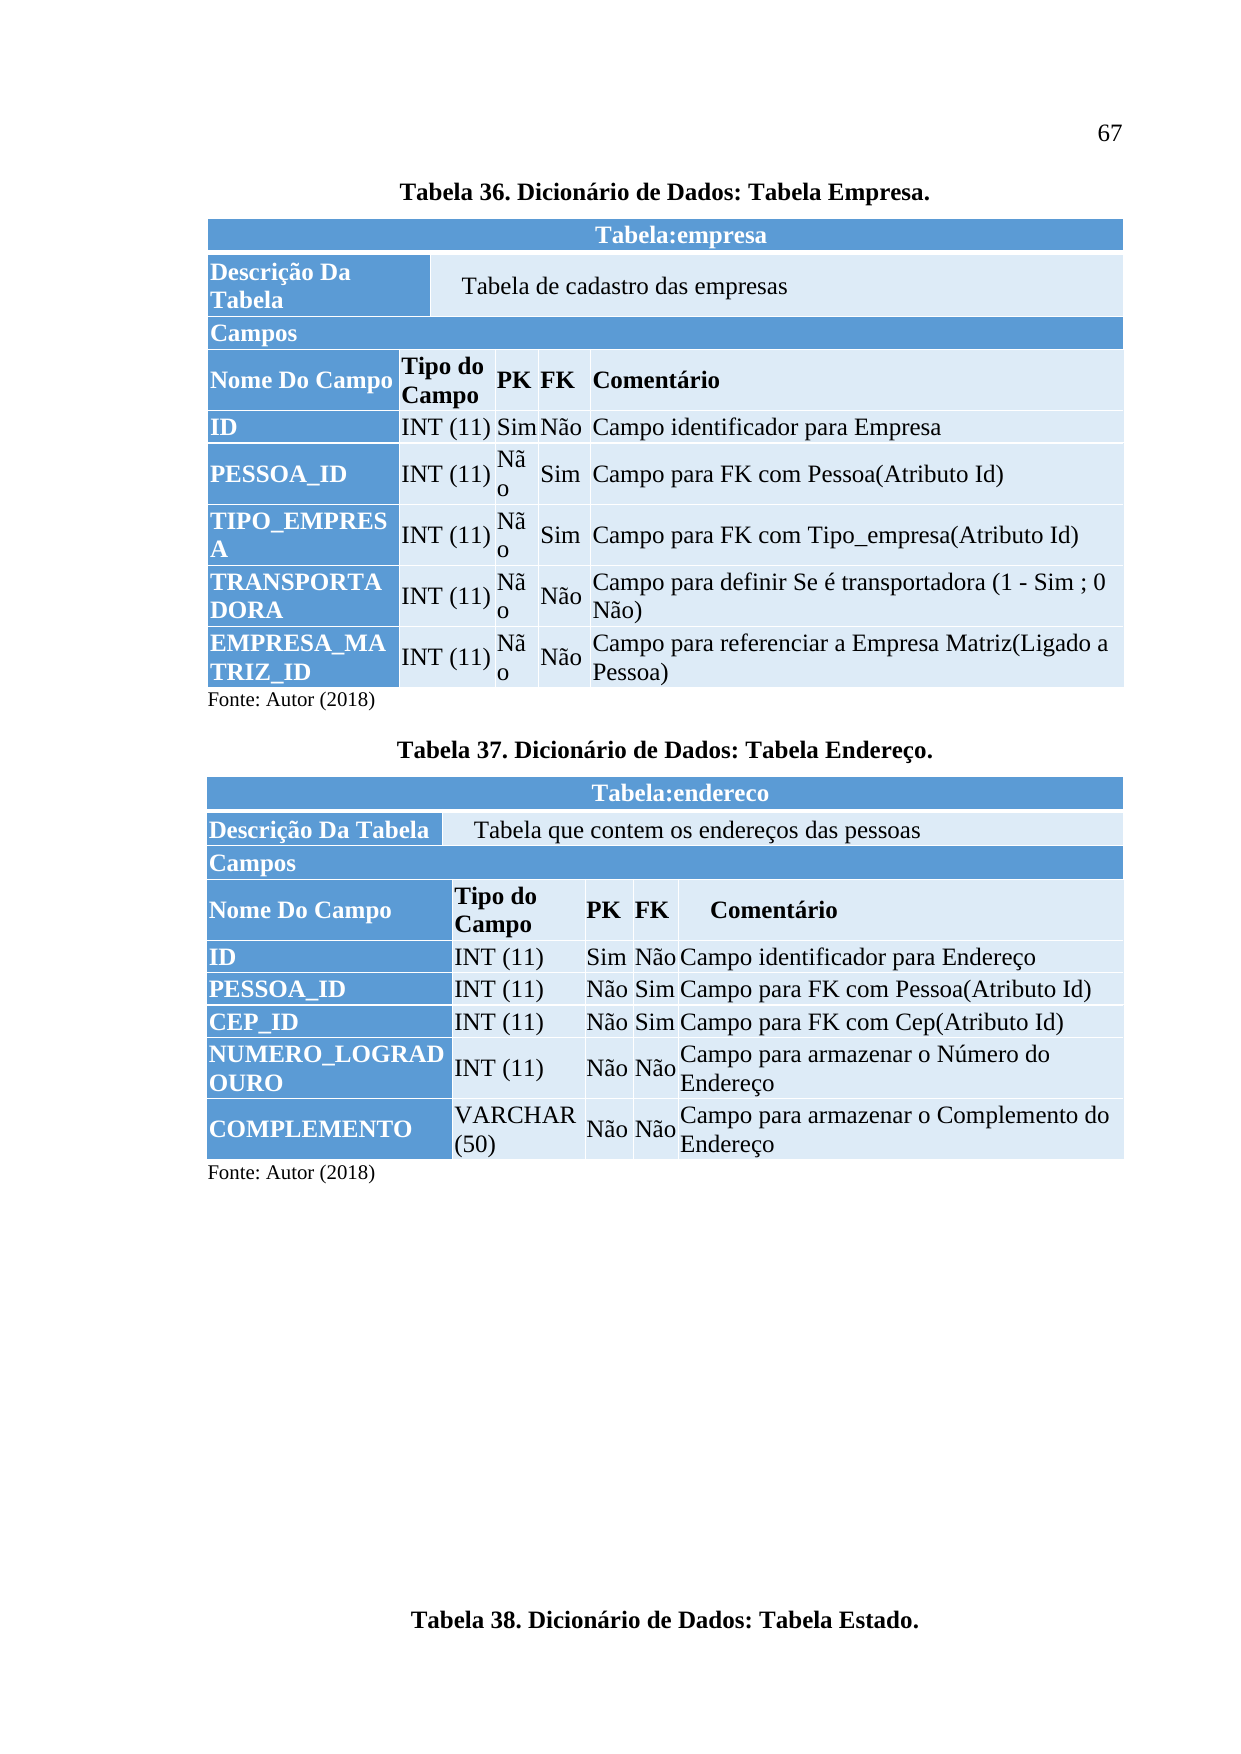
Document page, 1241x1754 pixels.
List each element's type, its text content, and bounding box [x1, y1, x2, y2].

table_cell VARCHAR(50) [453, 1099, 585, 1159]
table_header Tabela:endereco [207, 777, 1123, 809]
table_cell Campo para armazenar o Número do Endereço [679, 1037, 1124, 1098]
table_cell Não [539, 566, 590, 626]
table_cell INT (11) [400, 627, 495, 687]
table_cell Tabela de cadastro das empresas [431, 255, 1123, 316]
table_cell Comentário [679, 880, 1124, 940]
table_cell INT (11) [453, 941, 585, 972]
text Tabela 36. Dicionário de Dados: Tabela Empresa. [207, 177, 1122, 206]
table_cell PK [496, 350, 538, 410]
table_cell Não [496, 444, 538, 504]
table_cell Não [634, 1038, 678, 1098]
table_cell Não [586, 973, 633, 1004]
table_cell NUMERO_LOGRADOURO [207, 1038, 452, 1098]
table_cell Tipo do Campo [453, 880, 585, 940]
table_cell INT (11) [453, 1038, 585, 1098]
text Fonte: Autor (2018) [207, 687, 1122, 711]
table_cell Campos [207, 846, 1123, 879]
table_cell Nome Do Campo [207, 880, 452, 940]
table_cell PK [586, 880, 633, 940]
table_cell PESSOA_ID [208, 444, 399, 504]
table_cell Não [586, 1006, 633, 1037]
table_cell Não [496, 505, 538, 565]
table_cell INT (11) [400, 444, 495, 504]
table_cell Não [634, 941, 678, 972]
table_cell Campo identificador para Empresa [591, 410, 1124, 442]
table_cell Campo para armazenar o Complemento do Endereço [679, 1098, 1124, 1159]
table_cell Campo para FK com Pessoa(Atributo Id) [591, 443, 1124, 504]
table_cell Nome Do Campo [208, 350, 399, 410]
table_cell INT (11) [453, 973, 585, 1004]
table_cell Sim [539, 444, 590, 504]
table_cell INT (11) [453, 1006, 585, 1037]
table_cell Campos [208, 317, 1123, 349]
table_cell Não [634, 1099, 678, 1159]
table_cell Campo para definir Se é transportadora (1 - Sim ; 0 Não) [591, 565, 1124, 626]
table_cell EMPRESA_MATRIZ_ID [208, 627, 399, 687]
table_cell Campo para FK com Cep(Atributo Id) [679, 1005, 1124, 1037]
table_cell Sim [496, 411, 538, 442]
table_cell ID [208, 411, 399, 442]
table_cell INT (11) [400, 411, 495, 442]
table_cell Não [496, 566, 538, 626]
table_cell INT (11) [400, 505, 495, 565]
table_cell Campo para FK com Tipo_empresa(Atributo Id) [591, 504, 1124, 565]
table_cell PESSOA_ID [207, 973, 452, 1004]
table_cell ID [207, 941, 452, 972]
table_cell Não [496, 627, 538, 687]
table_cell COMPLEMENTO [207, 1099, 452, 1159]
table_cell INT (11) [400, 566, 495, 626]
text Fonte: Autor (2018) [207, 1160, 1122, 1184]
table_cell Não [586, 1099, 633, 1159]
table_cell Sim [539, 505, 590, 565]
table_cell Não [539, 627, 590, 687]
table_cell Tipo do Campo [400, 350, 495, 410]
table_cell TRANSPORTADORA [208, 566, 399, 626]
table_cell Não [586, 1038, 633, 1098]
table_cell Campo para referenciar a Empresa Matriz(Ligado a Pessoa) [591, 626, 1124, 687]
table_cell Comentário [591, 350, 1124, 410]
table_cell Campo identificador para Endereço [679, 940, 1124, 972]
table_cell CEP_ID [207, 1006, 452, 1037]
table_cell TIPO_EMPRESA [208, 505, 399, 565]
table_cell Descrição Da Tabela [207, 813, 442, 845]
table_header Tabela:empresa [208, 219, 1123, 250]
table_cell Sim [634, 973, 678, 1004]
table_cell Campo para FK com Pessoa(Atributo Id) [679, 972, 1124, 1004]
table_cell Não [539, 411, 590, 442]
table_cell Sim [634, 1006, 678, 1037]
table_cell Sim [586, 941, 633, 972]
table_cell Tabela que contem os endereços das pessoas [443, 813, 1123, 845]
text Tabela 38. Dicionário de Dados: Tabela Estado. [207, 1605, 1122, 1633]
text Tabela 37. Dicionário de Dados: Tabela Endereço. [207, 736, 1122, 764]
table_cell FK [634, 880, 678, 940]
table_cell FK [539, 350, 590, 410]
table_cell Descrição Da Tabela [208, 255, 430, 316]
